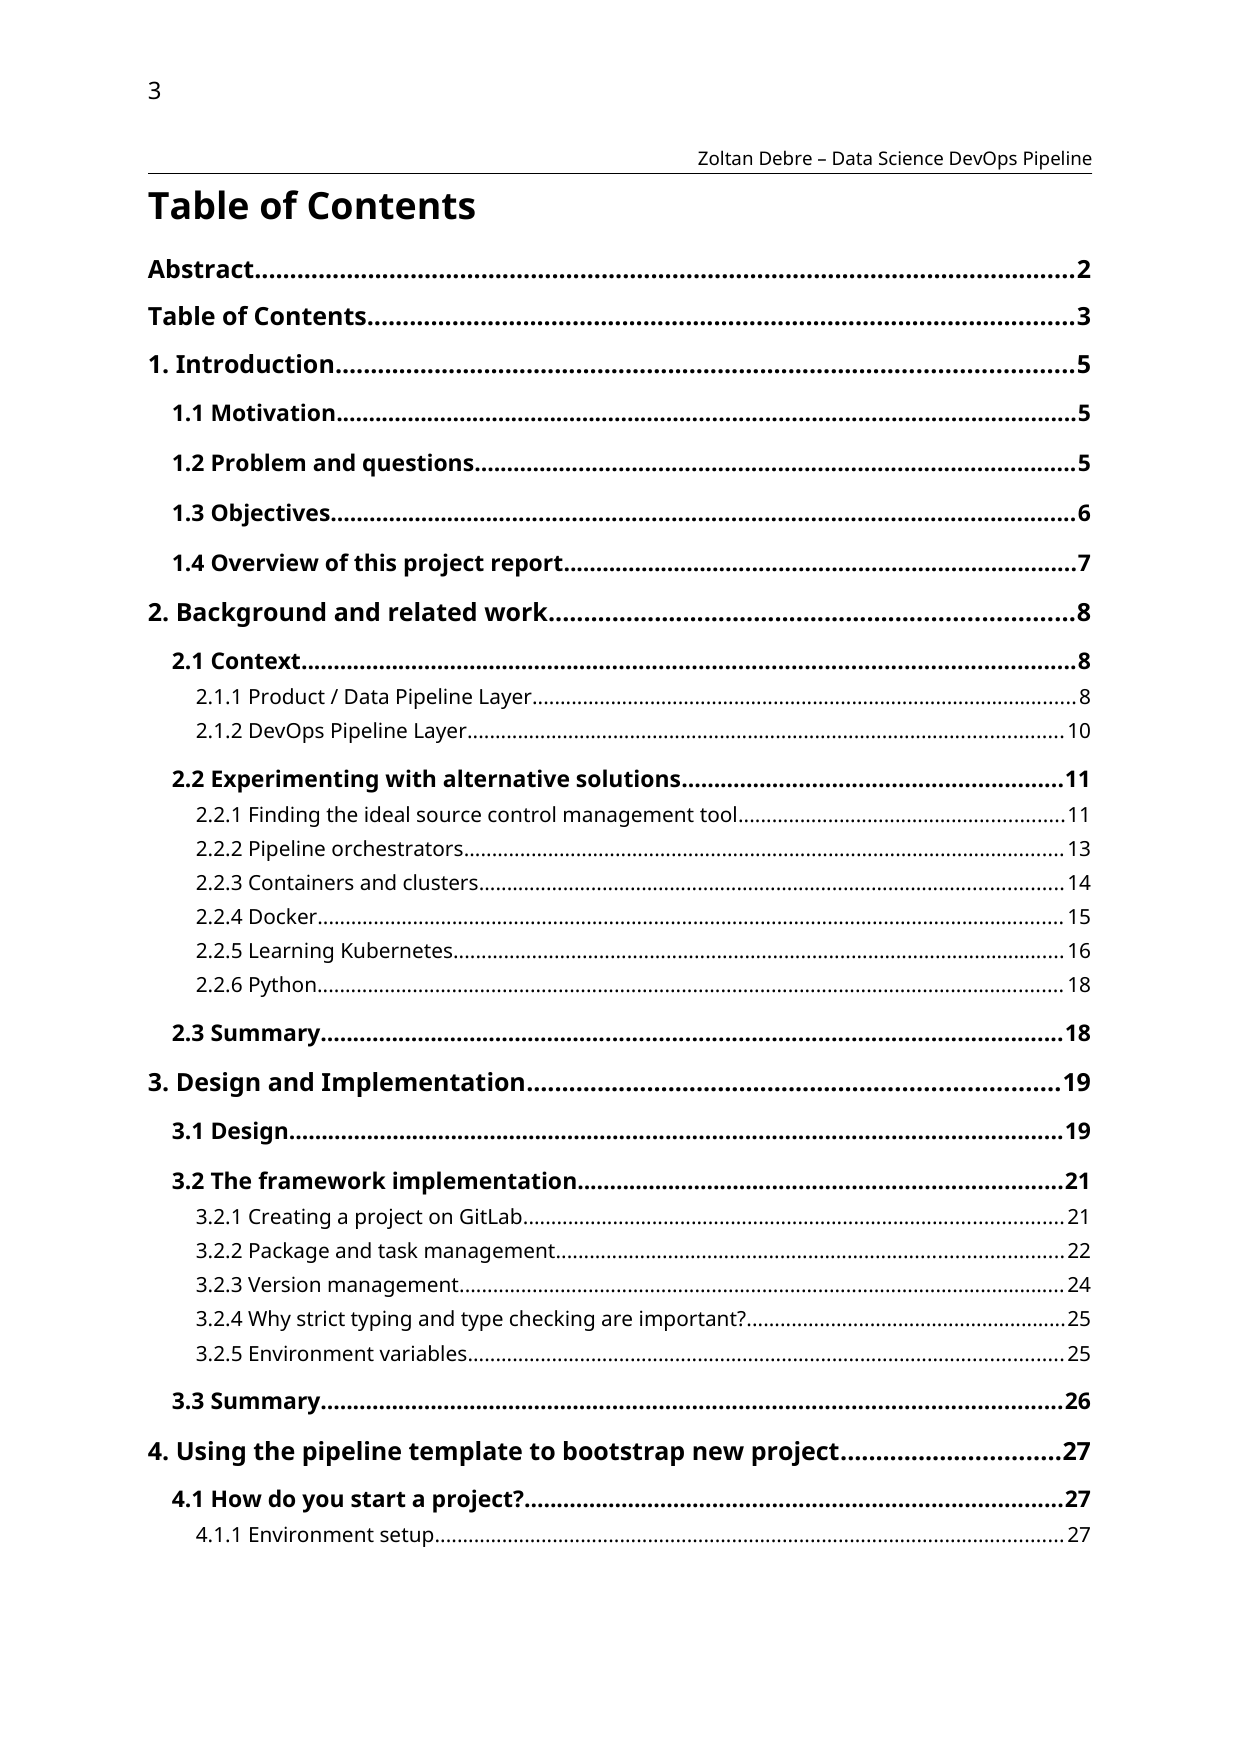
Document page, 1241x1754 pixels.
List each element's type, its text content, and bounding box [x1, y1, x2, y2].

subtitle Table of Contents [148, 179, 1092, 231]
